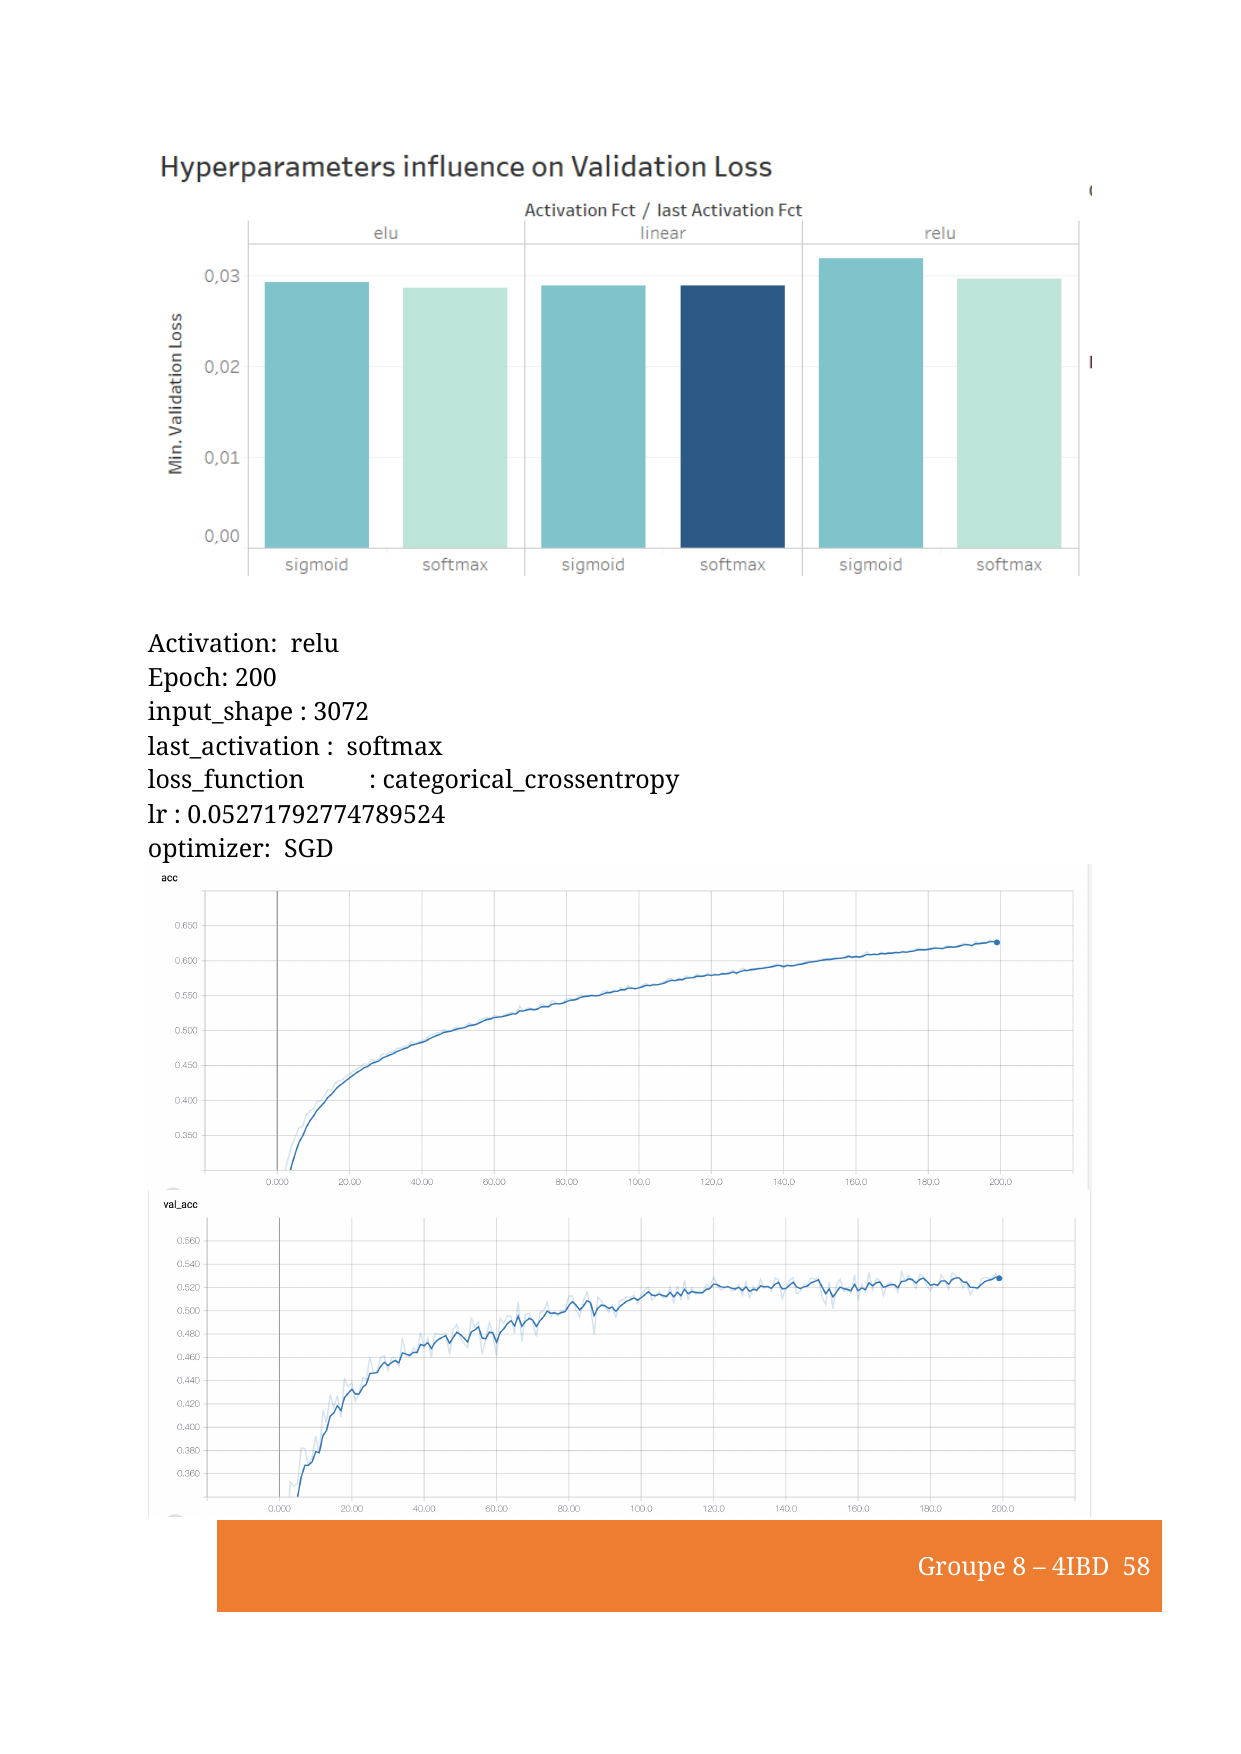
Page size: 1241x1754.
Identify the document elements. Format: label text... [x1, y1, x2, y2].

text Epoch: 200 [148, 660, 1093, 694]
text loss_function : categorical_crossentropy [148, 762, 1093, 796]
text lr : 0.05271792774789524 [148, 796, 1093, 830]
picture [147, 147, 1092, 592]
text last_activation : softmax [148, 728, 1093, 762]
text optimizer: SGD [148, 830, 1093, 864]
picture [147, 864, 1092, 1517]
text input_shape : 3072 [148, 694, 1093, 728]
text Activation: relu [148, 626, 1093, 660]
